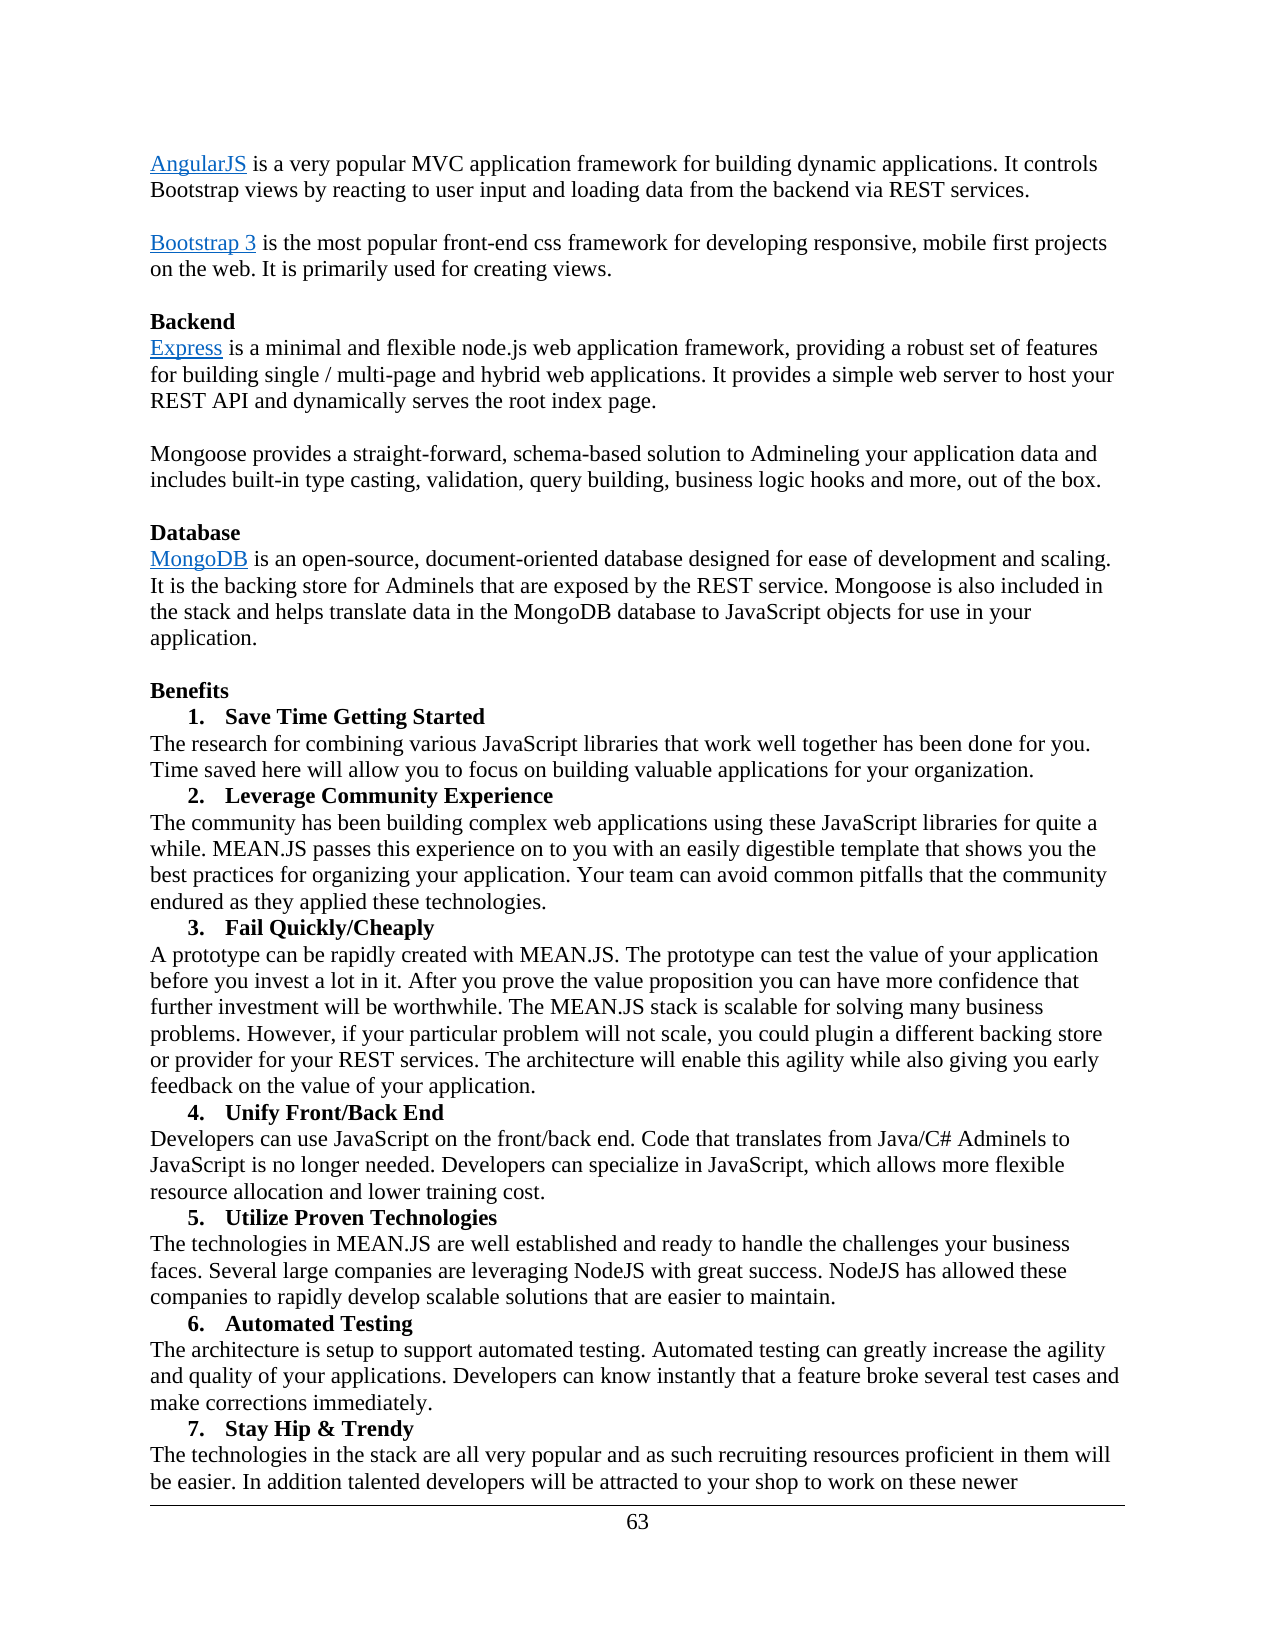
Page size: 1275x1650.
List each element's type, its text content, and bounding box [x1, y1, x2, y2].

list Utilize Proven Technologies [187, 1204, 1125, 1231]
text MongoDB is an open-source, document-oriented database designed for ease of development and scaling. It is the backing store for Adminels that are exposed by the REST service. Mongoose is also included in the stack and helps translate data in the MongoDB database to JavaScript objects for use in your application. [150, 545, 1125, 651]
text The architecture is setup to support automated testing. Automated testing can greatly increase the agility and quality of your applications. Developers can know instantly that a feature broke several test cases and make corrections immediately. [150, 1336, 1125, 1415]
list Save Time Getting Started [187, 703, 1125, 730]
text A prototype can be rapidly created with MEAN.JS. The prototype can test the value of your application before you invest a lot in it. After you prove the value proposition you can have more confidence that further investment will be worthwhile. The MEAN.JS stack is scalable for solving many business problems. However, if your particular problem will not scale, you could plugin a different backing store or provider for your REST services. The architecture will enable this agility while also giving you early feedback on the value of your application. [150, 941, 1125, 1099]
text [150, 1441, 1125, 1494]
list Fail Quickly/Cheaply [187, 914, 1125, 941]
text The research for combining various JavaScript libraries that work well together has been done for you. Time saved here will allow you to focus on building valuable applications for your organization. [150, 730, 1125, 782]
text AngularJS is a very popular MVC application framework for building dynamic applications. It controls Bootstrap views by reacting to user input and loading data from the backend via REST services. [150, 150, 1125, 203]
text Developers can use JavaScript on the front/back end. Code that translates from Java/C# Adminels to JavaScript is no longer needed. Developers can specialize in JavaScript, which allows more flexible resource allocation and lower training cost. [150, 1125, 1125, 1204]
text Mongoose provides a straight-forward, schema-based solution to Admineling your application data and includes built-in type casting, validation, query building, business logic hooks and more, out of the box. [150, 440, 1125, 493]
text The community has been building complex web applications using these JavaScript libraries for quite a while. MEAN.JS passes this experience on to you with an easily digestible template that shows you the best practices for organizing your application. Your team can avoid common pitfalls that the community endured as they applied these technologies. [150, 809, 1125, 914]
list Unify Front/Back End [187, 1099, 1125, 1125]
text Benefits [150, 677, 1125, 703]
text Backend [150, 308, 1125, 334]
list Automated Testing [187, 1309, 1125, 1336]
text Bootstrap 3 is the most popular front-end css framework for developing responsive, mobile first projects on the web. It is primarily used for creating views. [150, 229, 1125, 282]
list Stay Hip & Trendy [187, 1415, 1125, 1441]
text The technologies in MEAN.JS are well established and ready to handle the challenges your business faces. Several large companies are leveraging NodeJS with great success. NodeJS has allowed these companies to rapidly develop scalable solutions that are easier to maintain. [150, 1231, 1125, 1309]
list Leverage Community Experience [187, 782, 1125, 809]
text Database [150, 519, 1125, 545]
text Express is a minimal and flexible node.js web application framework, providing a robust set of features for building single / multi-page and hybrid web applications. It provides a simple web server to host your REST API and dynamically serves the root index page. [150, 334, 1125, 413]
